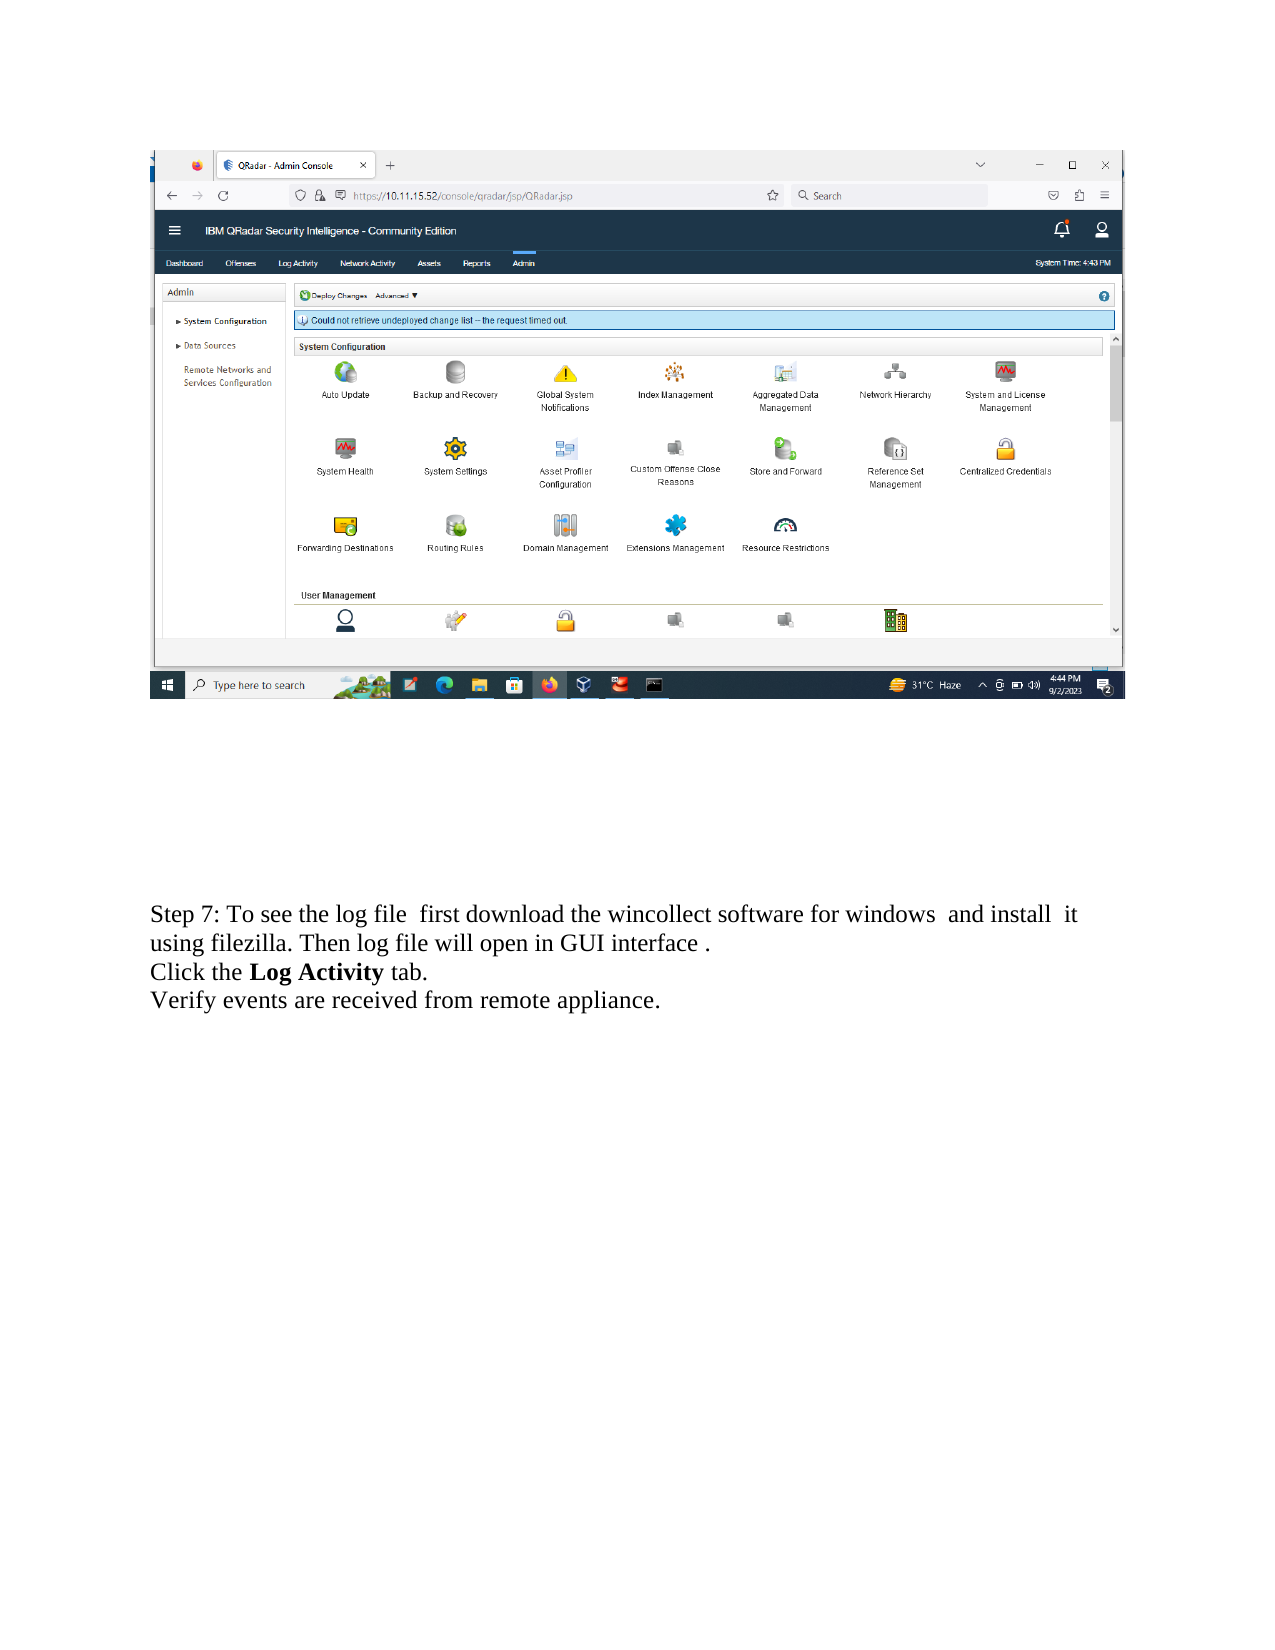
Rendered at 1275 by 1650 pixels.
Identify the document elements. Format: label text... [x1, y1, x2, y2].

text Click the Log Activity tab. [150, 957, 1125, 986]
text Step 7: To see the log file first download the wincollect software for windows and install it using filezilla. Then log file will open in GUI interface . [150, 899, 1125, 957]
text Verify events are received from remote appliance. [150, 986, 1125, 1014]
picture [150, 150, 1125, 699]
